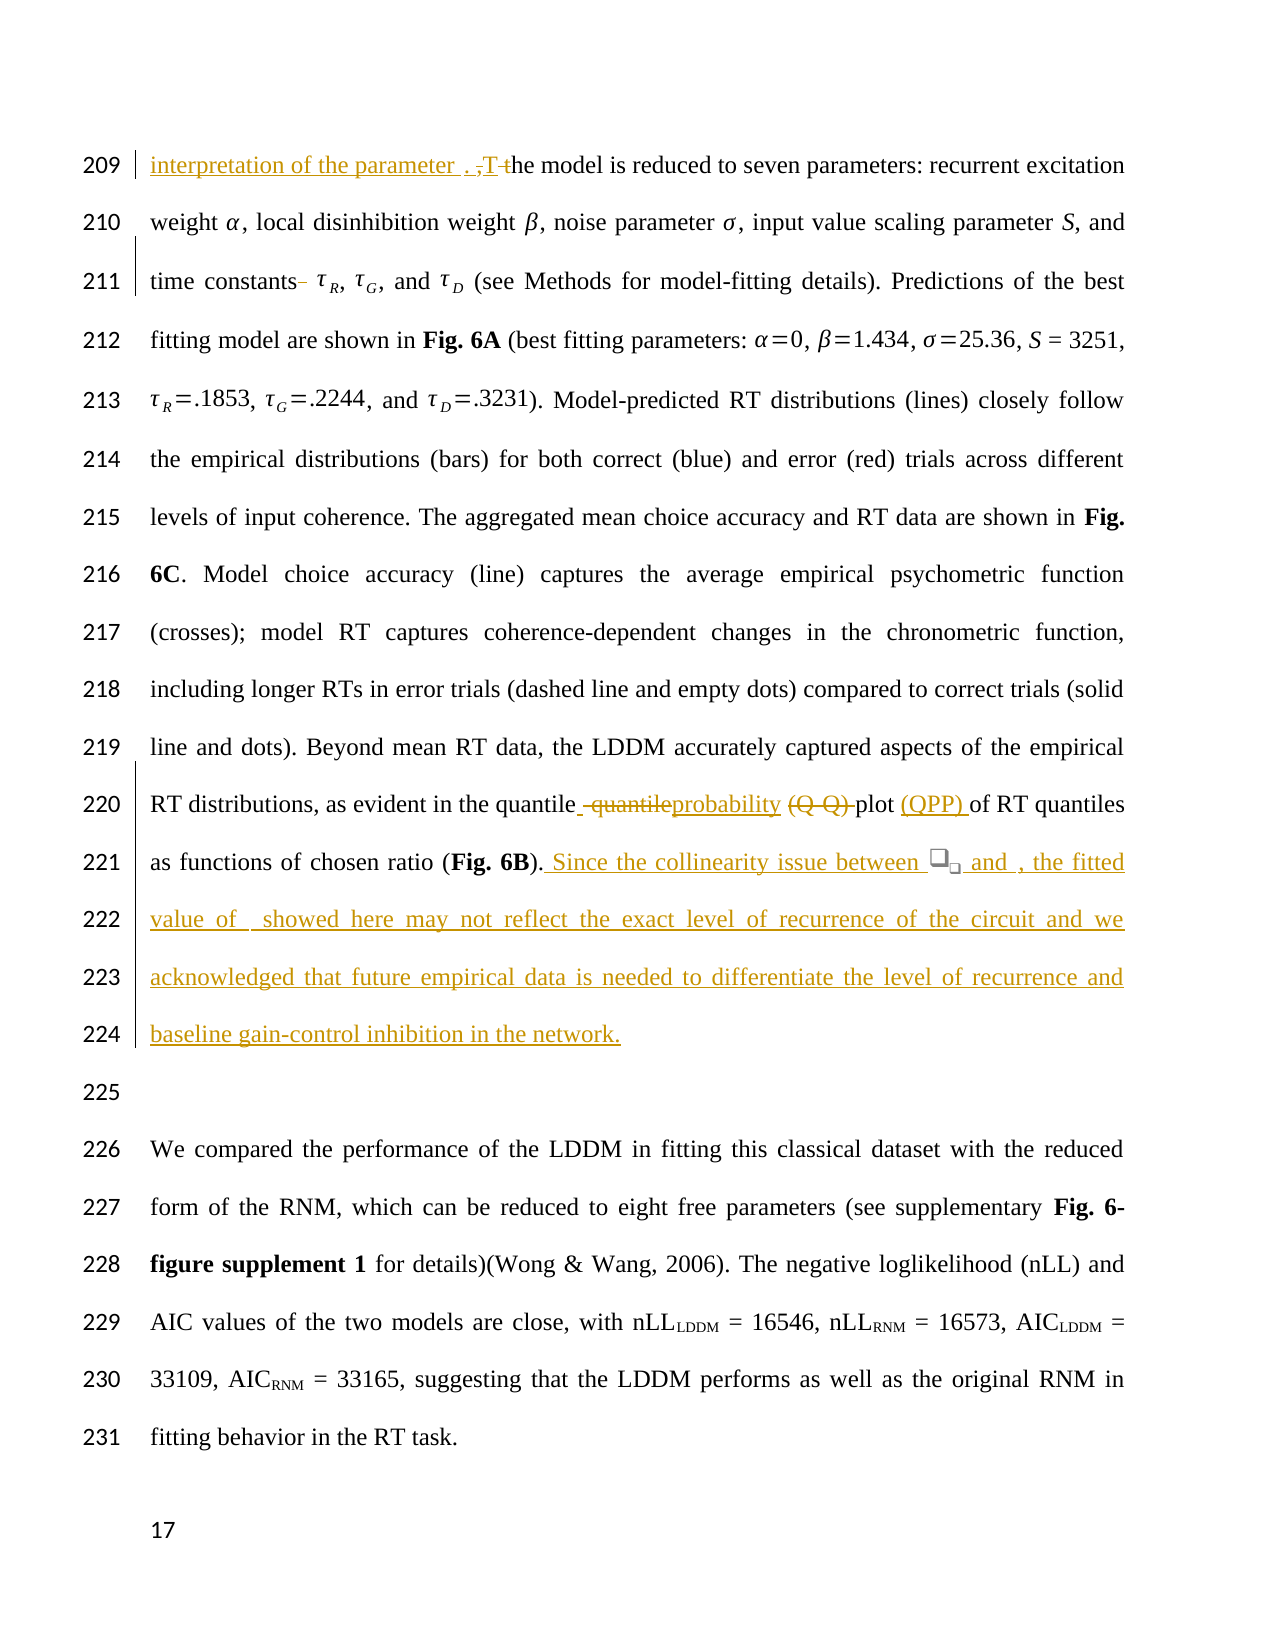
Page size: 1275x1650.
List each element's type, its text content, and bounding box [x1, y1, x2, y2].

text We compared the performance of the LDDM in fitting this classical dataset with the reduced form of the RNM, which can be reduced to eight free parameters (see supplementary Fig. 6-figure supplement 1 for details)(Wong & Wang, 2006). The negative loglikelihood (nLL) and AIC values of the two models are close, with nLLLDDM = 16546, nLLRNM = 16573, AICLDDM = 33109, AICRNM = 33165, suggesting that the LDDM performs as well as the original RNM in fitting behavior in the RT task. [150, 1134, 1125, 1451]
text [150, 150, 1125, 1048]
